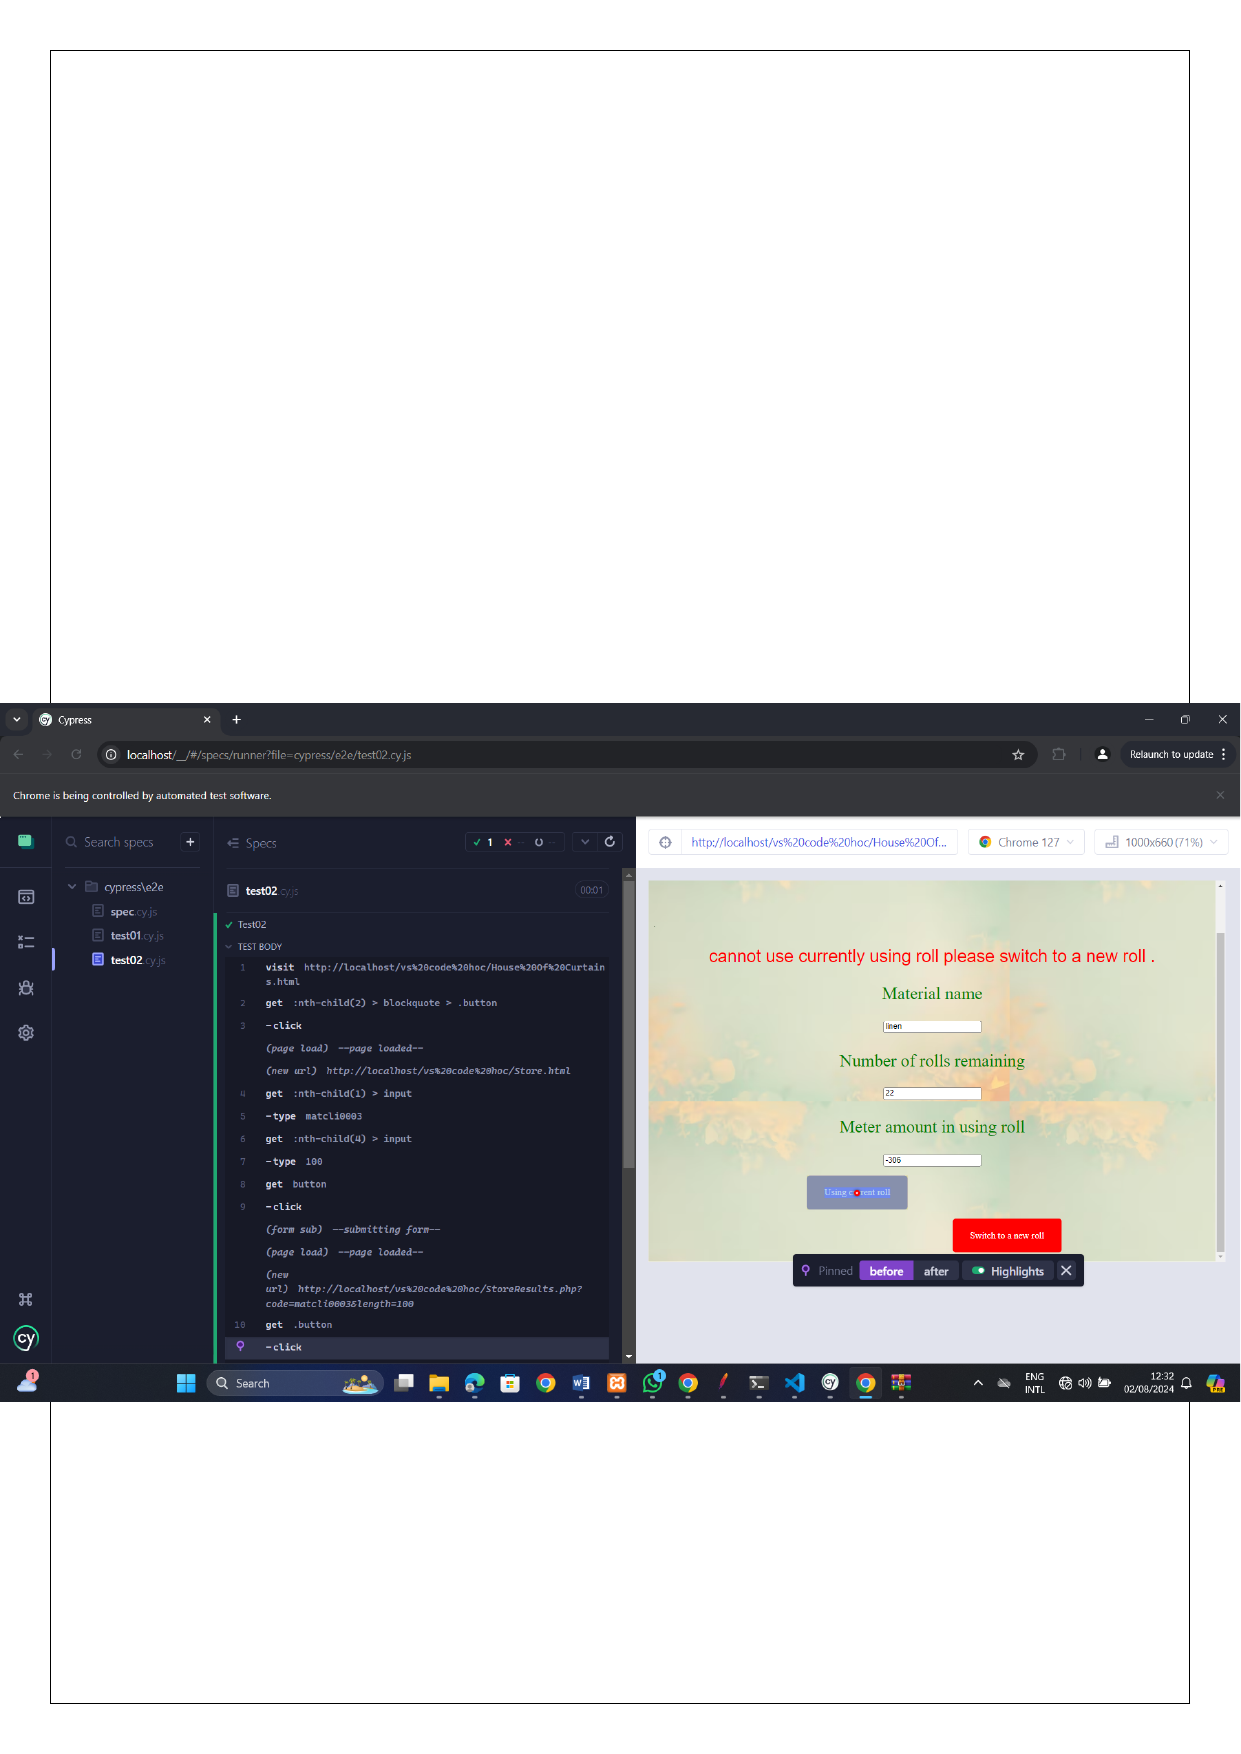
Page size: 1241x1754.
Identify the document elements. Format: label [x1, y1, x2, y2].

picture [0, 703, 1241, 1402]
